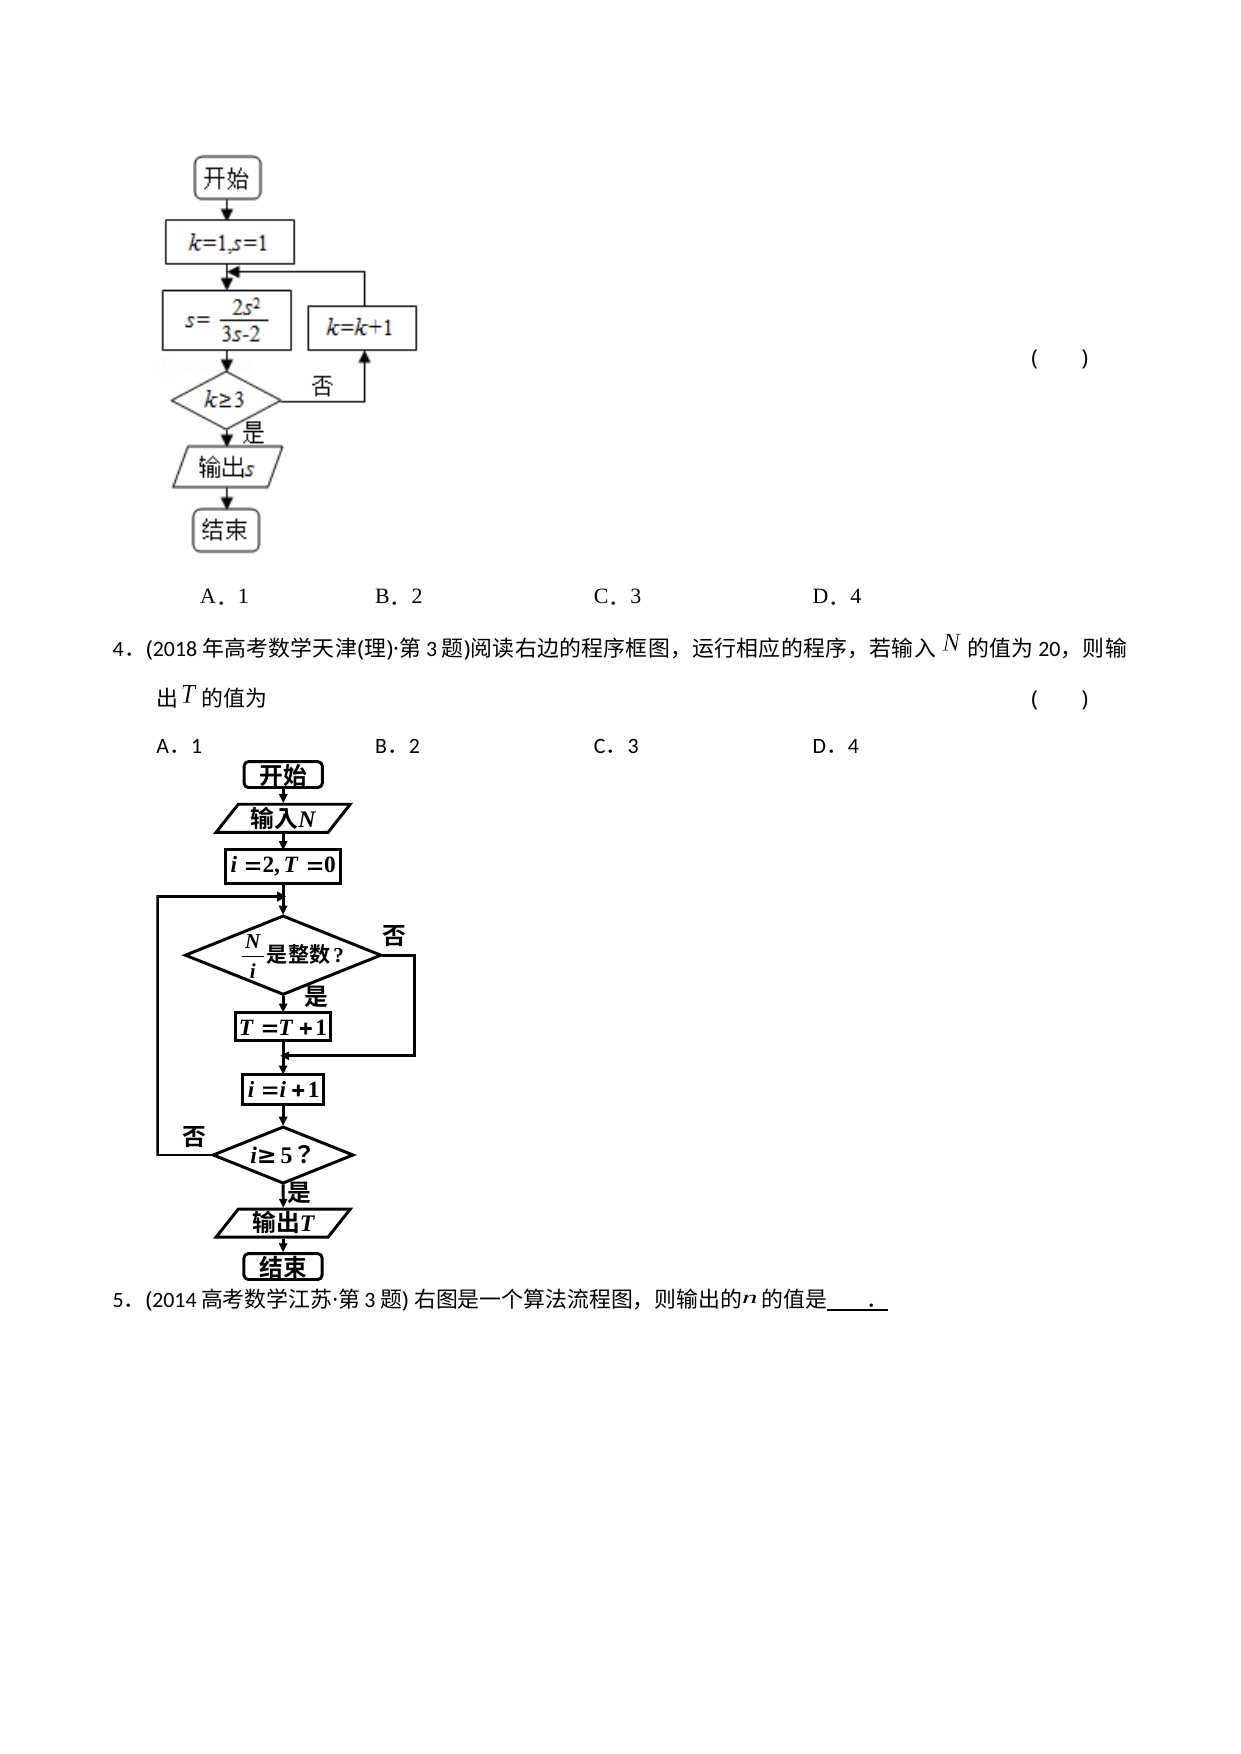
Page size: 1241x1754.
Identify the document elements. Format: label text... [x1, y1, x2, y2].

picture [156, 150, 422, 558]
text 5．(2014高考数学江苏·第3题) 右图是一个算法流程图，则输出的的值是 ． [112, 1282, 1128, 1314]
text 4．(2018年高考数学天津(理)·第3题)阅读右边的程序框图，运行相应的程序，若输入的值为20，则输出的值为 ( ) [112, 627, 1128, 713]
text A．1 B．2 C．3 D．4 [156, 580, 1128, 612]
text A．1 B．2 C．3 D．4 [156, 728, 1128, 760]
